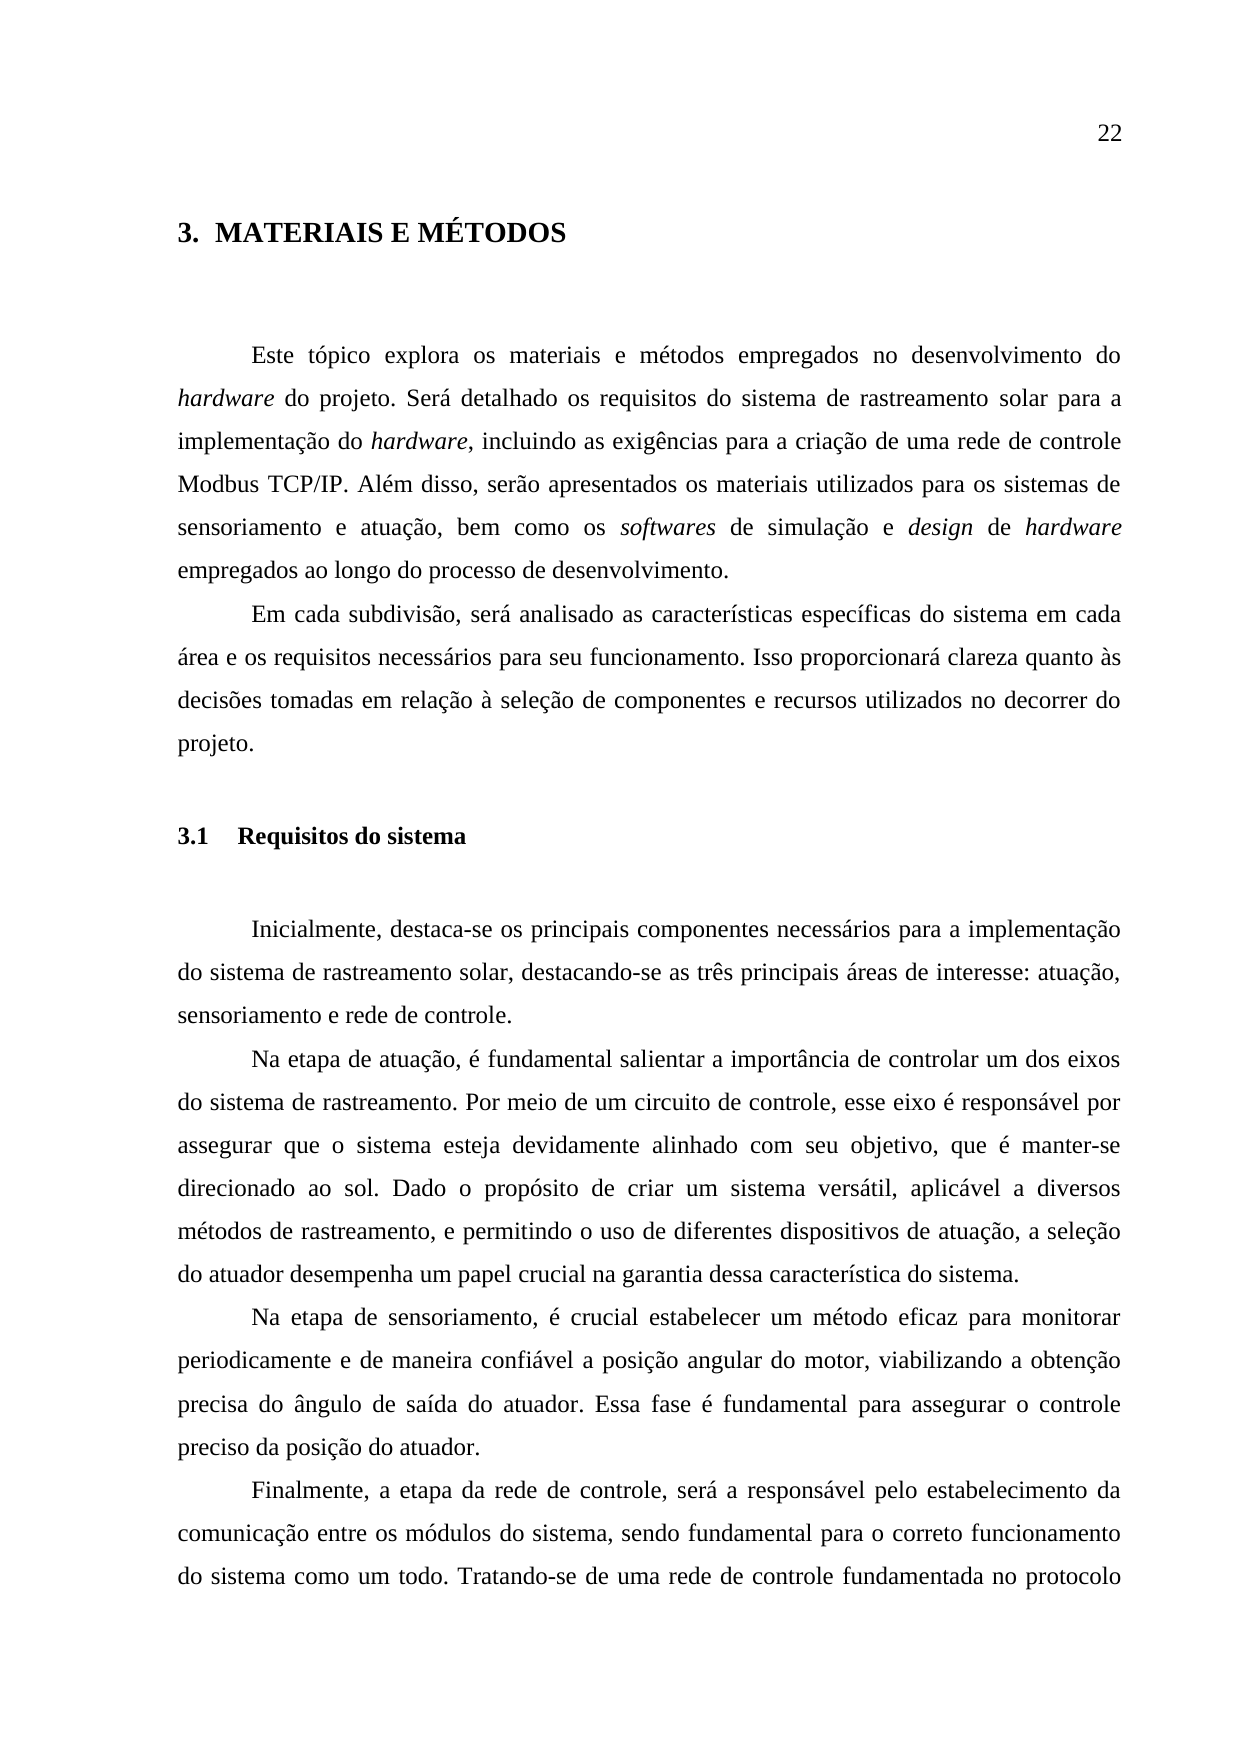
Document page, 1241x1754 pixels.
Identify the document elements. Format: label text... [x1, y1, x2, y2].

text Na etapa de sensoriamento, é crucial estabelecer um método eficaz para monitorar periodicamente e de maneira confiável a posição angular do motor, viabilizando a obtenção precisa do ângulo de saída do atuador. Essa fase é fundamental para assegurar o controle preciso da posição do atuador. [177, 1302, 1122, 1461]
subtitle Materiais e métodos [177, 215, 1122, 248]
text Inicialmente, destaca-se os principais componentes necessários para a implementação do sistema de rastreamento solar, destacando-se as três principais áreas de interesse: atuação, sensoriamento e rede de controle. [177, 914, 1122, 1029]
text Na etapa de atuação, é fundamental salientar a importância de controlar um dos eixos do sistema de rastreamento. Por meio de um circuito de controle, esse eixo é responsável por assegurar que o sistema esteja devidamente alinhado com seu objetivo, que é manter-se direcionado ao sol. Dado o propósito de criar um sistema versátil, aplicável a diversos métodos de rastreamento, e permitindo o uso de diferentes dispositivos de atuação, a seleção do atuador desempenha um papel crucial na garantia dessa característica do sistema. [177, 1044, 1122, 1288]
text Em cada subdivisão, será analisado as características específicas do sistema em cada área e os requisitos necessários para seu funcionamento. Isso proporcionará clareza quanto às decisões tomadas em relação à seleção de componentes e recursos utilizados no decorrer do projeto. [177, 599, 1122, 757]
subtitle Requisitos do sistema [177, 821, 1122, 850]
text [177, 1475, 1122, 1590]
text Este tópico explora os materiais e métodos empregados no desenvolvimento do hardware do projeto. Será detalhado os requisitos do sistema de rastreamento solar para a implementação do hardware, incluindo as exigências para a criação de uma rede de controle Modbus TCP/IP. Além disso, serão apresentados os materiais utilizados para os sistemas de sensoriamento e atuação, bem como os softwares de simulação e design de hardware empregados ao longo do processo de desenvolvimento. [177, 340, 1122, 584]
